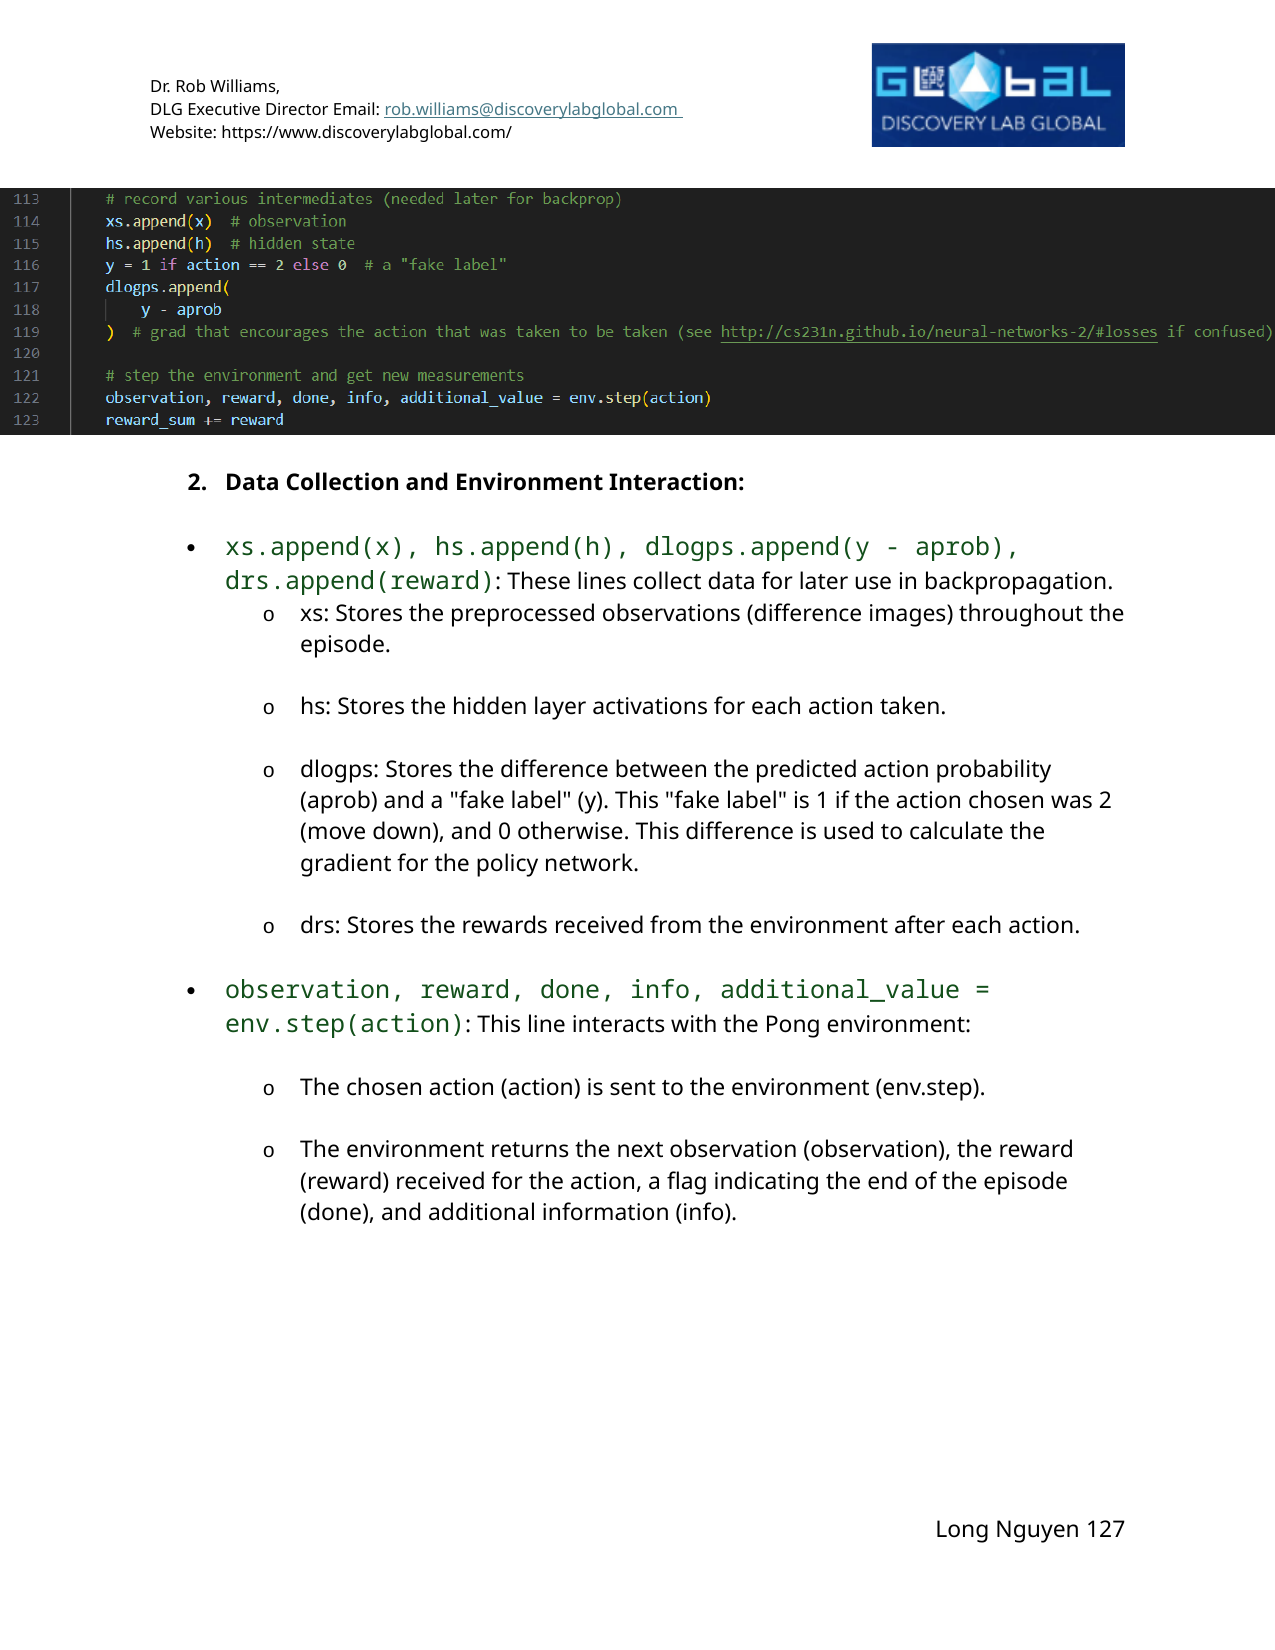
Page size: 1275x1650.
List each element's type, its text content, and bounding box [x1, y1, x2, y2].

list The chosen action (action) is sent to the environment (env.step). [262, 1071, 1125, 1102]
list xs: Stores the preprocessed observations (difference images) throughout the episode. [262, 597, 1125, 659]
list observation, reward, done, info, additional_value = env.step(action): This line interacts with the Pong environment: [187, 972, 1125, 1040]
picture [871, 43, 1125, 147]
picture [0, 188, 1275, 435]
list dlogps: Stores the difference between the predicted action probability (aprob) and a "fake label" (y). This "fake label" is 1 if the action chosen was 2 (move down), and 0 otherwise. This difference is used to calculate the gradient for the policy network. [262, 753, 1125, 878]
list drs: Stores the rewards received from the environment after each action. [262, 909, 1125, 940]
list Data Collection and Environment Interaction: [187, 466, 1125, 497]
list hs: Stores the hidden layer activations for each action taken. [262, 690, 1125, 722]
list xs.append(x), hs.append(h), dlogps.append(y - aprob), drs.append(reward): These lines collect data for later use in backpropagation. [187, 528, 1125, 597]
list The environment returns the next observation (observation), the reward (reward) received for the action, a flag indicating the end of the episode (done), and additional information (info). [262, 1133, 1125, 1227]
